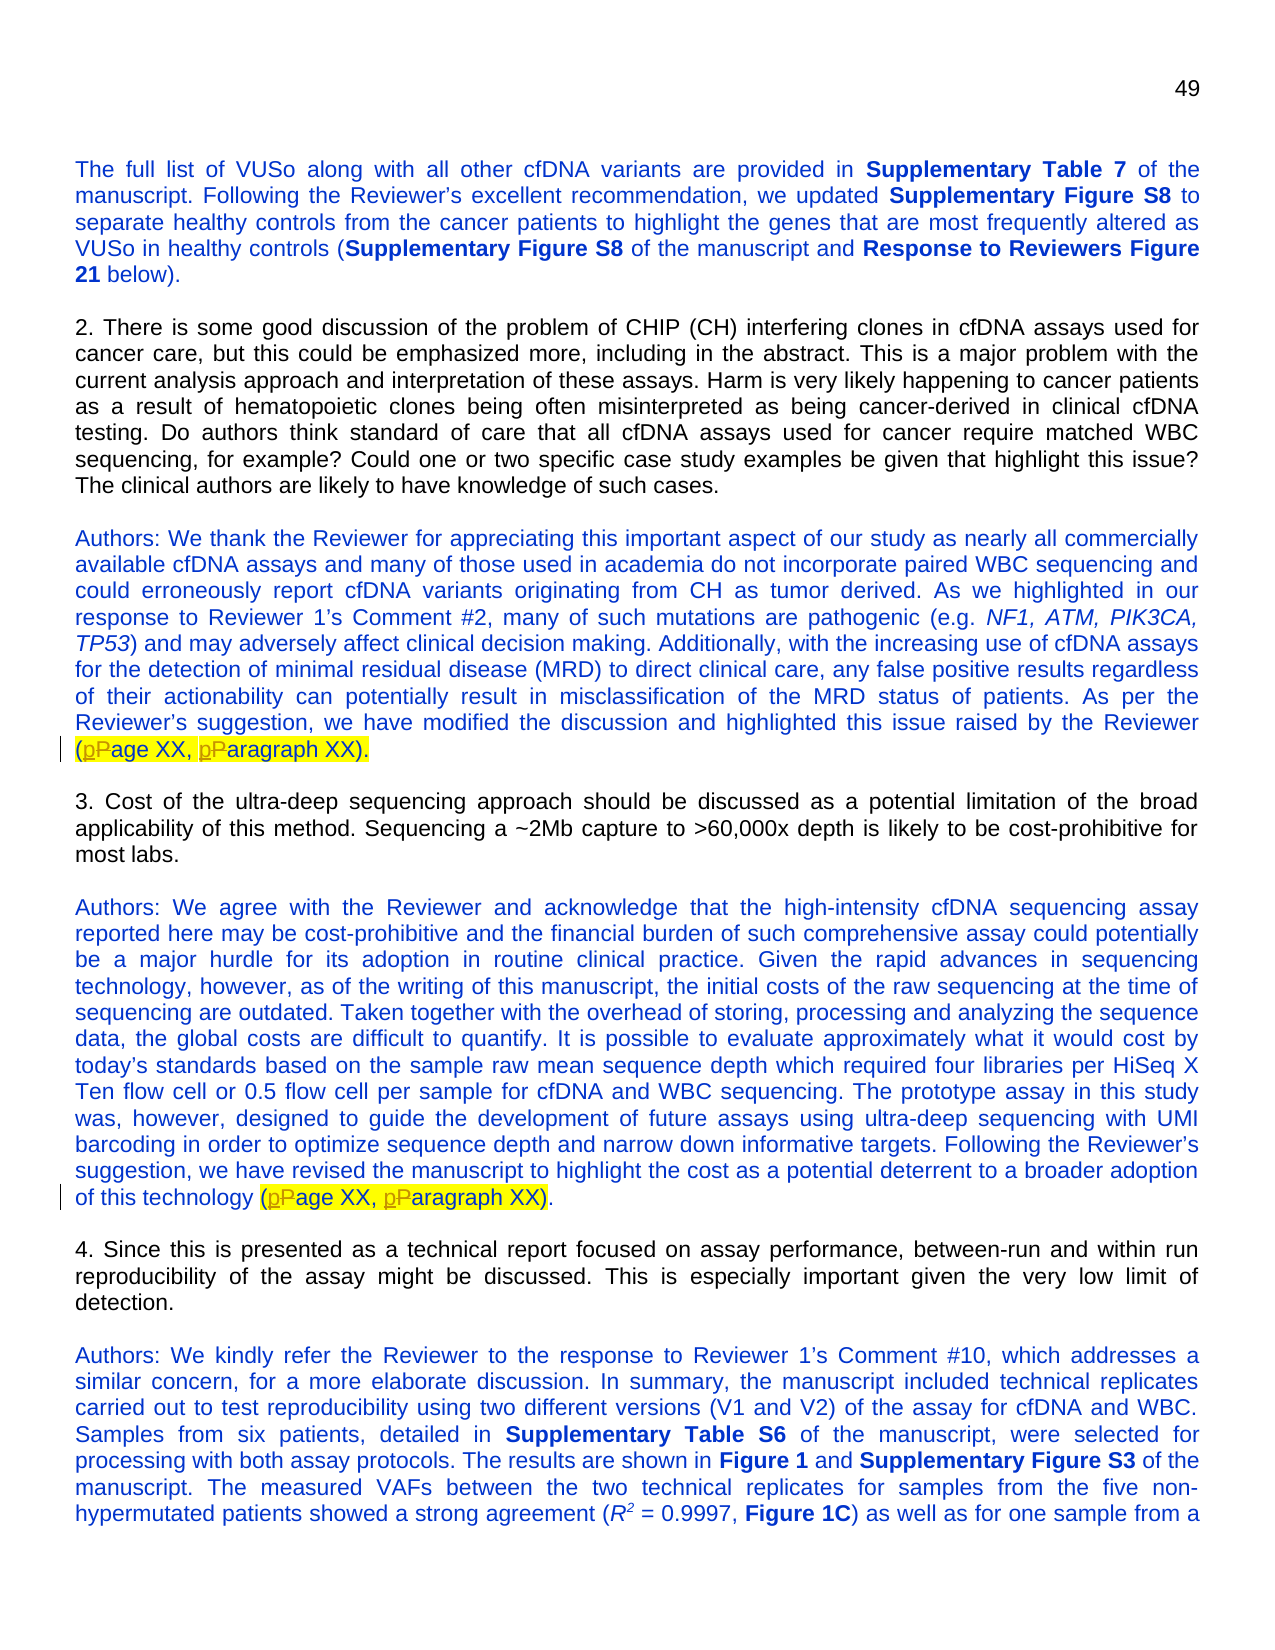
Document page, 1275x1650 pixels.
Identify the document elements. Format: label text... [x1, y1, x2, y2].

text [75, 1342, 1200, 1526]
text The full list of VUSo along with all other cfDNA variants are provided in Supplementary Table 7 of the manuscript. Following the Reviewer’s excellent recommendation, we updated Supplementary Figure S8 to separate healthy controls from the cancer patients to highlight the genes that are most frequently altered as VUSo in healthy controls (Supplementary Figure S8 of the manuscript and Response to Reviewers Figure 21 below). [75, 156, 1200, 287]
text 2. There is some good discussion of the problem of CHIP (CH) interfering clones in cfDNA assays used for cancer care, but this could be emphasized more, including in the abstract. This is a major problem with the current analysis approach and interpretation of these assays. Harm is very likely happening to cancer patients as a result of hematopoietic clones being often misinterpreted as being cancer-derived in clinical cfDNA testing. Do authors think standard of care that all cfDNA assays used for cancer require matched WBC sequencing, for example? Could one or two specific case study examples be given that highlight this issue? The clinical authors are likely to have knowledge of such cases. [75, 314, 1200, 498]
text 3. Cost of the ultra-deep sequencing approach should be discussed as a potential limitation of the broad applicability of this method. Sequencing a ~2Mb capture to >60,000x depth is likely to be cost-prohibitive for most labs. [75, 788, 1200, 867]
text Authors: We thank the Reviewer for appreciating this important aspect of our study as nearly all commercially available cfDNA assays and many of those used in academia do not incorporate paired WBC sequencing and could erroneously report cfDNA variants originating from CH as tumor derived. As we highlighted in our response to Reviewer 1’s Comment #2, many of such mutations are pathogenic (e.g. NF1, ATM, PIK3CA, TP53) and may adversely affect clinical decision making. Additionally, with the increasing use of cfDNA assays for the detection of minimal residual disease (MRD) to direct clinical care, any false positive results regardless of their actionability can potentially result in misclassification of the MRD status of patients. As per the Reviewer’s suggestion, we have modified the discussion and highlighted this issue raised by the Reviewer (age XX, aragraph XX). [75, 525, 1200, 762]
text Authors: We agree with the Reviewer and acknowledge that the high-intensity cfDNA sequencing assay reported here may be cost-prohibitive and the financial burden of such comprehensive assay could potentially be a major hurdle for its adoption in routine clinical practice. Given the rapid advances in sequencing technology, however, as of the writing of this manuscript, the initial costs of the raw sequencing at the time of sequencing are outdated. Taken together with the overhead of storing, processing and analyzing the sequence data, the global costs are difficult to quantify. It is possible to evaluate approximately what it would cost by today’s standards based on the sample raw mean sequence depth which required four libraries per HiSeq X Ten flow cell or 0.5 flow cell per sample for cfDNA and WBC sequencing. The prototype assay in this study was, however, designed to guide the development of future assays using ultra-deep sequencing with UMI barcoding in order to optimize sequence depth and narrow down informative targets. Following the Reviewer’s suggestion, we have revised the manuscript to highlight the cost as a potential deterrent to a broader adoption of this technology (age XX, aragraph XX). [75, 894, 1200, 1210]
text 4. Since this is presented as a technical report focused on assay performance, between-run and within run reproducibility of the assay might be discussed. This is especially important given the very low limit of detection. [75, 1236, 1200, 1315]
